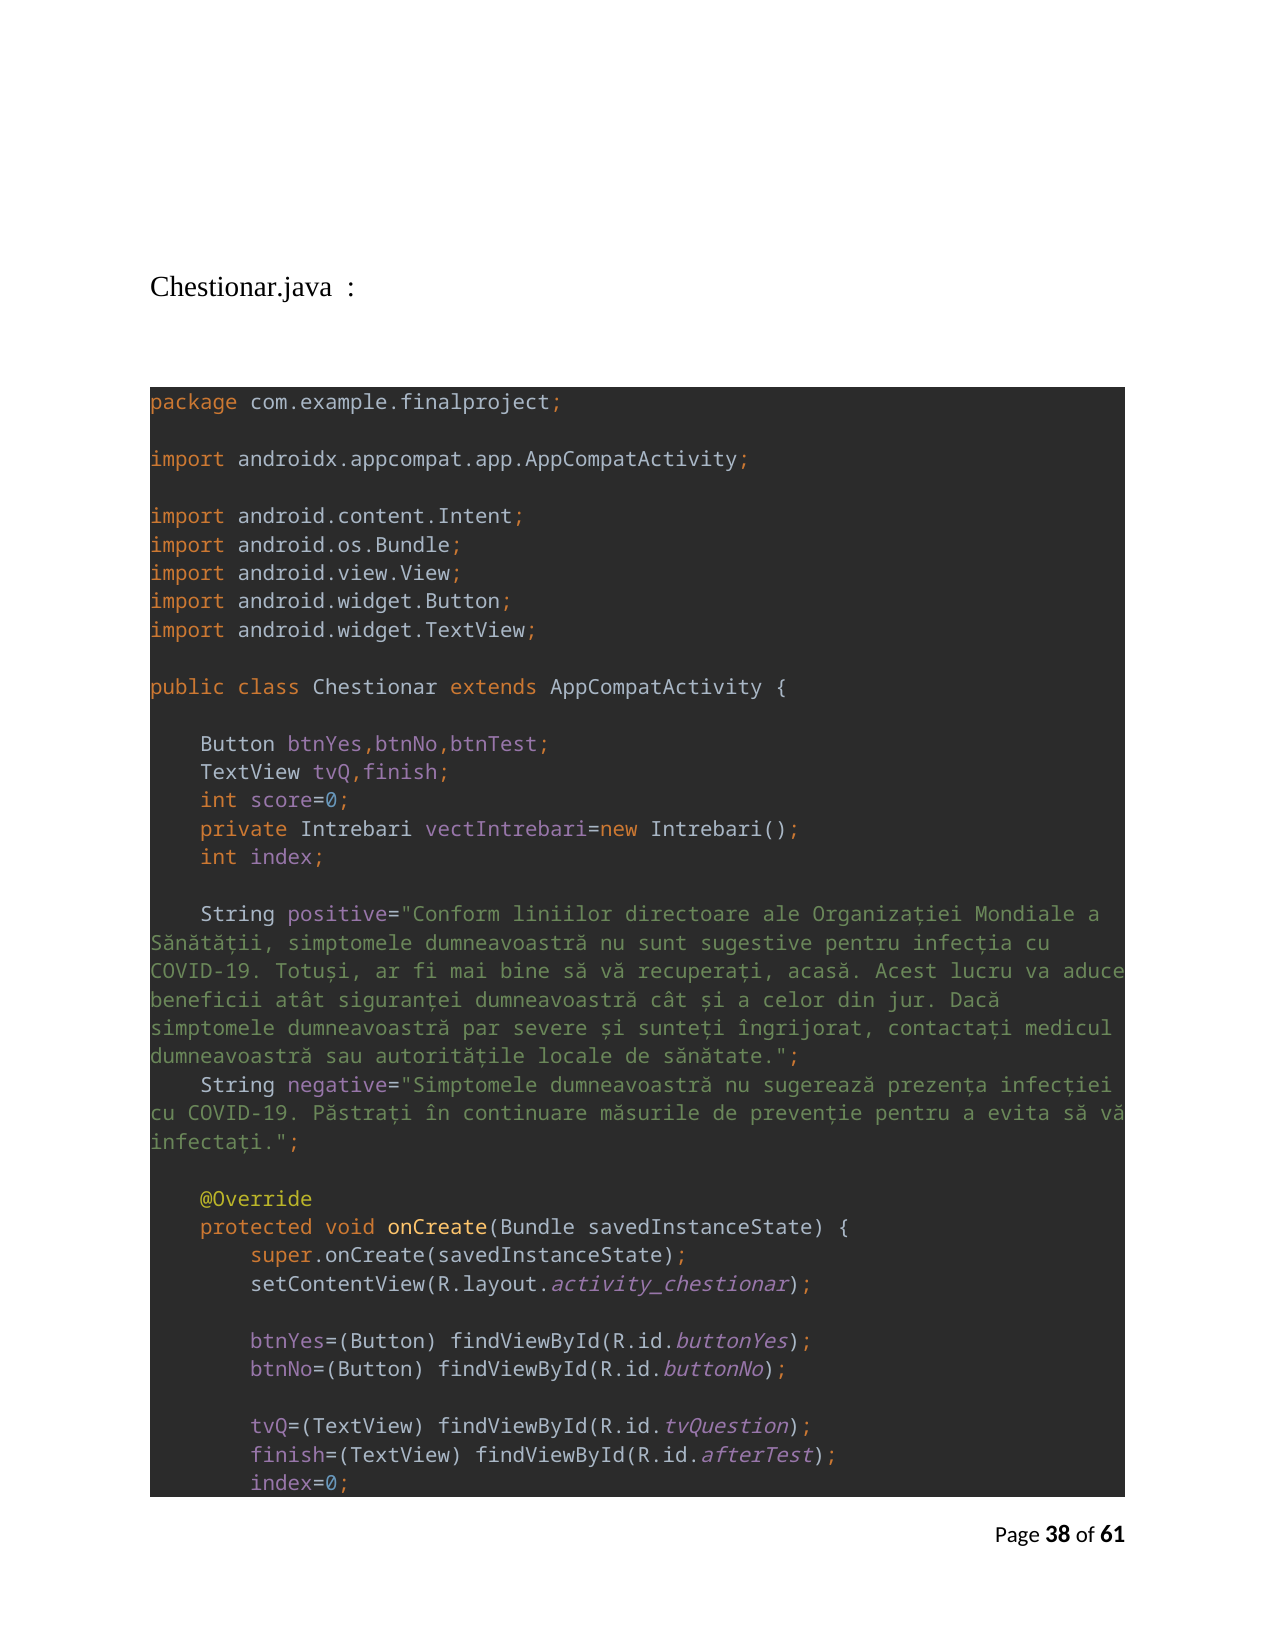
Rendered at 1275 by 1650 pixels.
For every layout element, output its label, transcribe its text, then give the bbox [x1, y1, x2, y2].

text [150, 387, 1125, 1497]
text Chestionar.java : [150, 269, 1125, 302]
